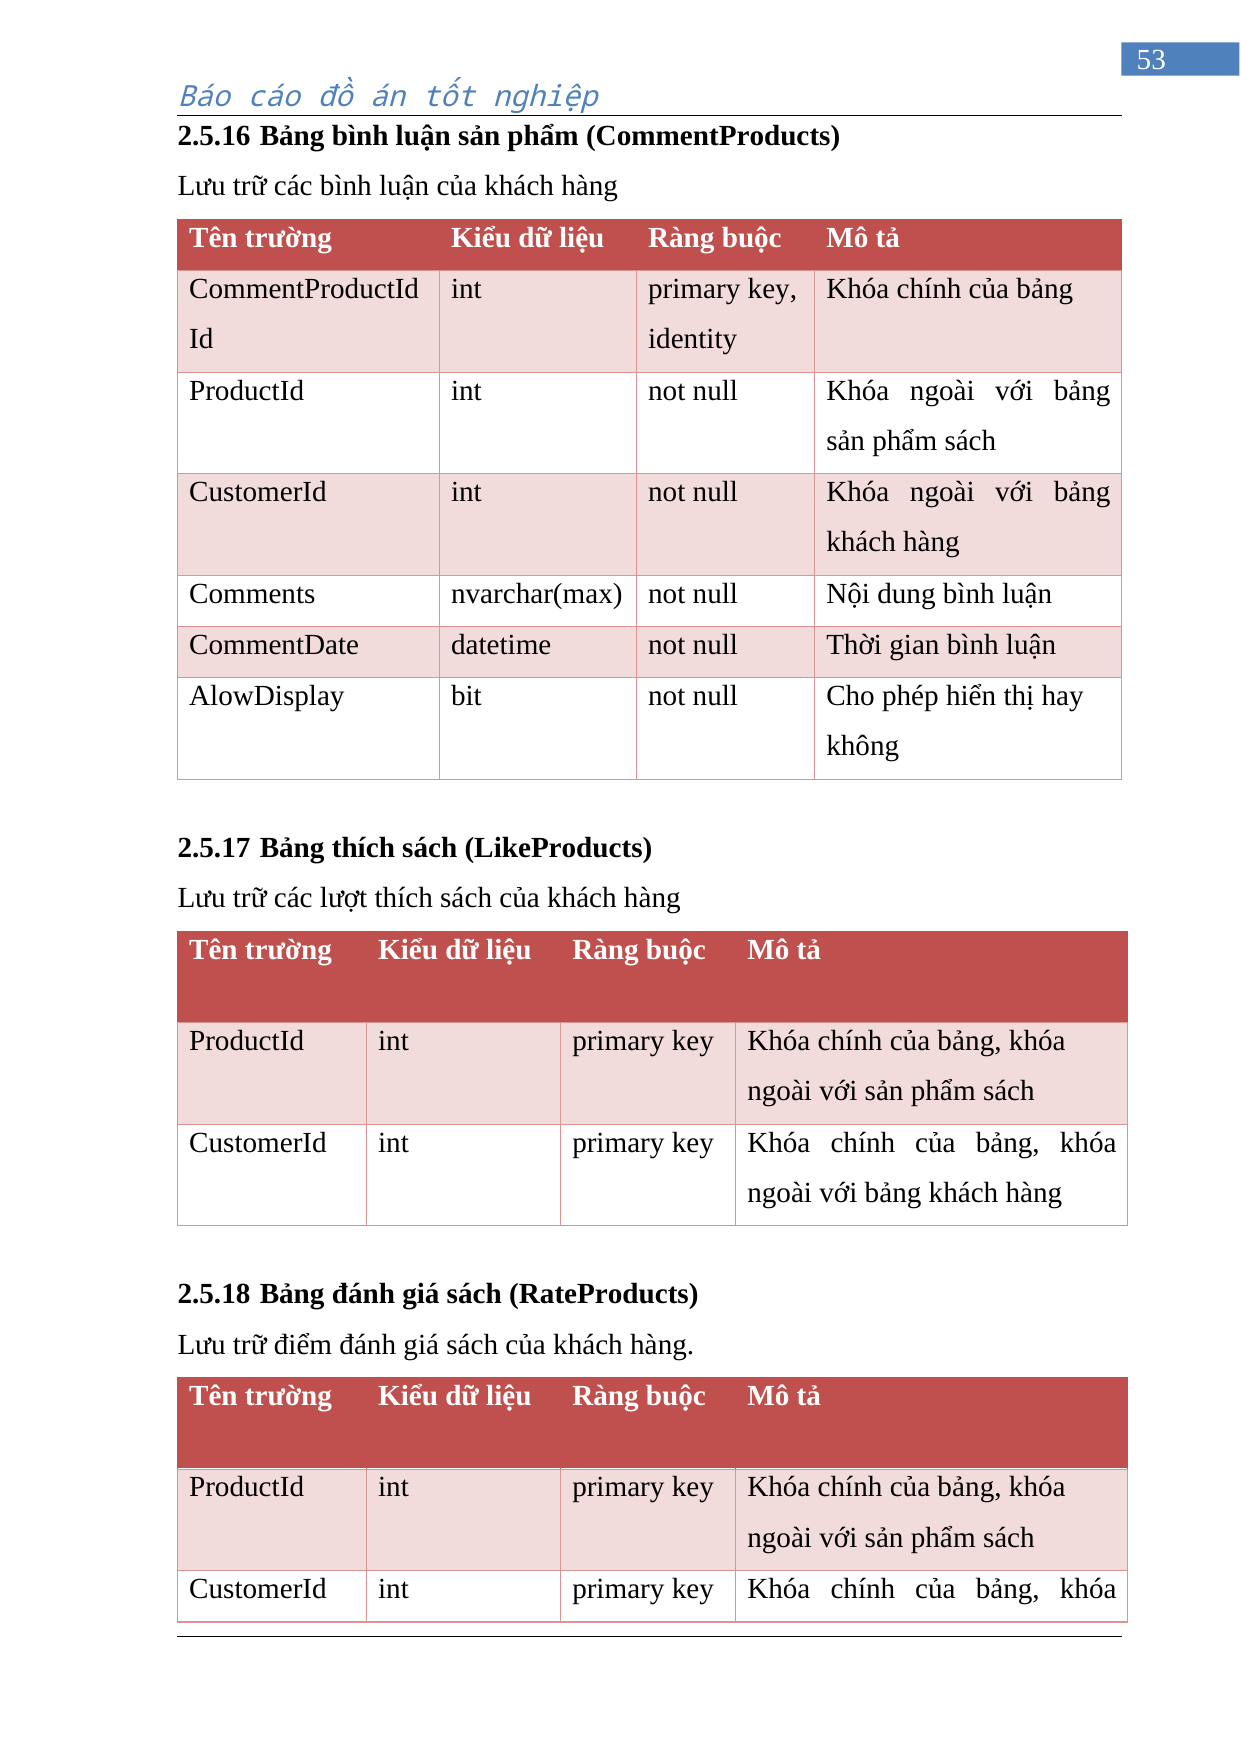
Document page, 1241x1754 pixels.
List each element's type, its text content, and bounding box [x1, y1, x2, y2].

table_cell primary key [561, 1125, 735, 1225]
table_cell AlowDisplay [178, 678, 439, 779]
table_cell primary key [561, 1571, 735, 1621]
table_cell int [440, 271, 636, 372]
table_cell Khóa chính của bảng, khóa ngoài với sản phẩm sách [736, 1023, 1127, 1124]
table_cell int [440, 373, 636, 473]
subtitle Bảng thích sách (LikeProducts) [177, 830, 1122, 864]
table_cell not null [637, 373, 814, 473]
table_header Ràng buộc [561, 932, 735, 1022]
table_cell CustomerId [178, 1125, 366, 1225]
table_cell nvarchar(max) [440, 576, 636, 626]
table_cell int [367, 1470, 560, 1570]
table_cell Khóa ngoài với bảng khách hàng [815, 474, 1121, 575]
table_header Kiểu dữ liệu [367, 932, 560, 1022]
table_cell Nội dung bình luận [815, 576, 1121, 626]
table_header Mô tả [736, 932, 1127, 1022]
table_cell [736, 1571, 1127, 1621]
table_header Tên trường [178, 932, 366, 1022]
table_header Kiểu dữ liệu [440, 220, 636, 270]
table_header Kiểu dữ liệu [367, 1378, 560, 1468]
table_header Mô tả [736, 1378, 1127, 1468]
table_cell not null [637, 678, 814, 779]
table_cell Comments [178, 576, 439, 626]
table_cell int [367, 1023, 560, 1124]
table_cell int [440, 474, 636, 575]
table_cell ProductId [178, 373, 439, 473]
text Lưu trữ các bình luận của khách hàng [177, 168, 1122, 202]
table_cell CommentProductIdId [178, 271, 439, 372]
table_cell Thời gian bình luận [815, 627, 1121, 677]
table_cell primary key [561, 1023, 735, 1124]
table_cell int [367, 1571, 560, 1621]
table_cell Cho phép hiển thị hay không [815, 678, 1121, 779]
table_cell Khóa ngoài với bảng sản phẩm sách [815, 373, 1121, 473]
table_cell CustomerId [178, 474, 439, 575]
table_cell primary key [561, 1470, 735, 1570]
subtitle Bảng đánh giá sách (RateProducts) [177, 1277, 1122, 1310]
table_cell Khóa chính của bảng, khóa ngoài với sản phẩm sách [736, 1470, 1127, 1570]
table_cell CustomerId [178, 1571, 366, 1621]
table_cell Khóa chính của bảng [815, 271, 1121, 372]
table_header Tên trường [178, 220, 439, 270]
table_header Ràng buộc [637, 220, 814, 270]
table_cell CommentDate [178, 627, 439, 677]
table_header Ràng buộc [561, 1378, 735, 1468]
table_cell Khóa chính của bảng, khóa ngoài với bảng khách hàng [736, 1125, 1127, 1225]
table_cell ProductId [178, 1023, 366, 1124]
table_cell bit [440, 678, 636, 779]
table_cell primary key, identity [637, 271, 814, 372]
table_cell datetime [440, 627, 636, 677]
text Lưu trữ các lượt thích sách của khách hàng [177, 880, 1122, 914]
table_cell not null [637, 627, 814, 677]
table_cell ProductId [178, 1470, 366, 1570]
table_cell not null [637, 474, 814, 575]
table_cell not null [637, 576, 814, 626]
table_header Tên trường [178, 1378, 366, 1468]
subtitle Bảng bình luận sản phẩm (CommentProducts) [177, 118, 1122, 152]
table_cell int [367, 1125, 560, 1225]
text Lưu trữ điểm đánh giá sách của khách hàng. [177, 1327, 1122, 1360]
table_header Mô tả [815, 220, 1121, 270]
